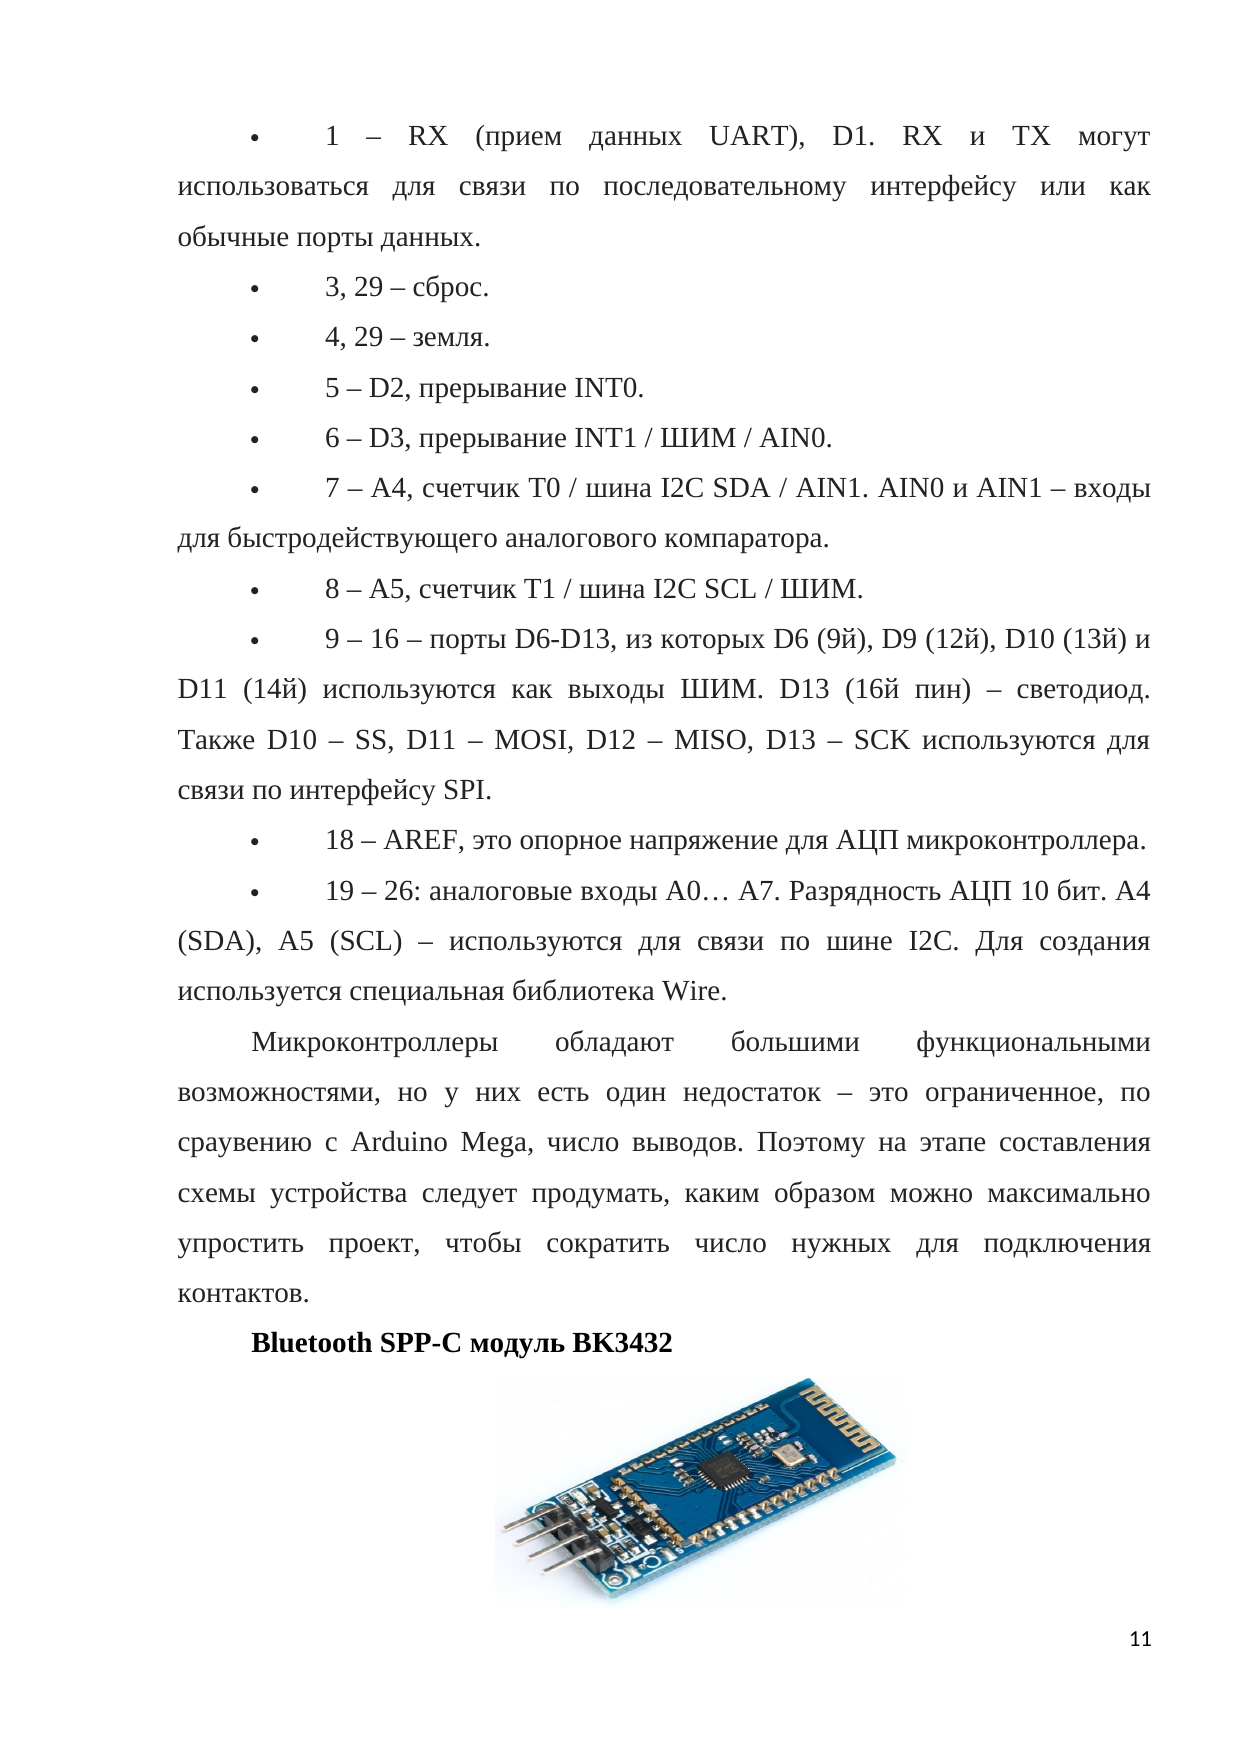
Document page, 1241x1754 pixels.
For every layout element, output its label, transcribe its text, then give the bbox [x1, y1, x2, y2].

list 18 – AREF, это опорное напряжение для АЦП микроконтроллера. [177, 822, 1152, 856]
list 19 – 26: аналоговые входы A0… A7. Разрядность АЦП 10 бит. A4 (SDA), A5 (SCL) – используются для связи по шине I2C. Для создания используется специальная библиотека Wire. [177, 873, 1152, 1007]
list 9 – 16 – порты D6-D13, из которых D6 (9й), D9 (12й), D10 (13й) и D11 (14й) используются как выходы ШИМ. D13 (16й пин) – светодиод. Также D10 – SS, D11 – MOSI, D12 – MISO, D13 – SCK используются для связи по интерфейсу SPI. [177, 621, 1152, 806]
list 5 – D2, прерывание INT0. [177, 370, 1152, 403]
list 8 – A5, счетчик T1 / шина I2C SCL / ШИМ. [177, 571, 1152, 604]
list 6 – D3, прерывание INT1 / ШИМ / AIN0. [177, 420, 1152, 453]
text Микроконтроллеры обладают большими функциональными возможностями, но у них есть один недостаток – это ограниченное, по сраyвению с Arduino Mega, число выводов. Поэтому на этапе составления схемы устройства следует продумать, каким образом можно максимально упростить проект, чтобы сократить число нужных для подключения контактов. [177, 1024, 1152, 1309]
picture [494, 1376, 908, 1608]
list 7 – A4, счетчик T0 / шина I2C SDA / AIN1. AIN0 и AIN1 – входы для быстродействующего аналогового компаратора. [177, 470, 1152, 554]
text Bluetooth SPP-C модуль BK3432 [177, 1326, 1152, 1359]
list 3, 29 – сброс. [177, 269, 1152, 303]
list 1 – RX (прием данных UART), D1. RX и TX могут использоваться для связи по последовательному интерфейсу или как обычные порты данных. [177, 118, 1152, 252]
list 4, 29 – земля. [177, 319, 1152, 353]
